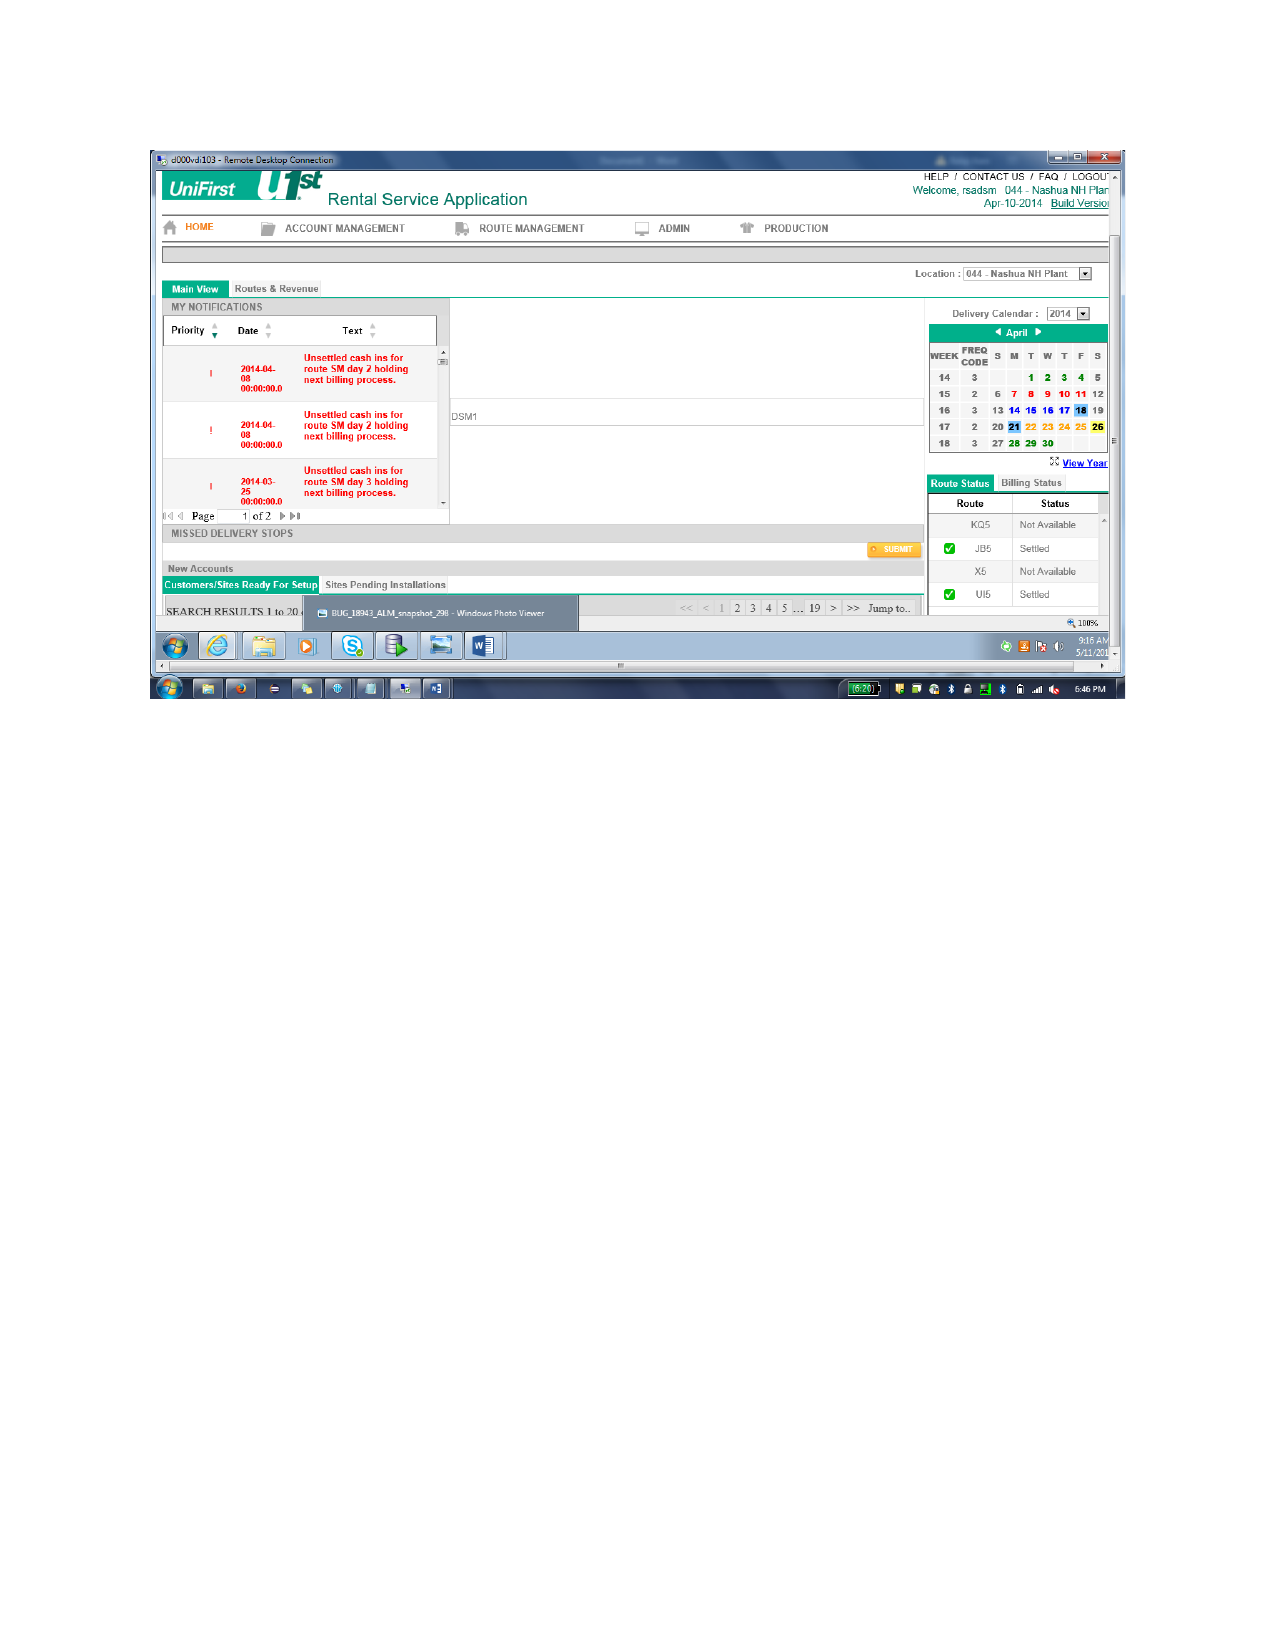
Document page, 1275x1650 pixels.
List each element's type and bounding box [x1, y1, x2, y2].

picture [150, 150, 1125, 699]
